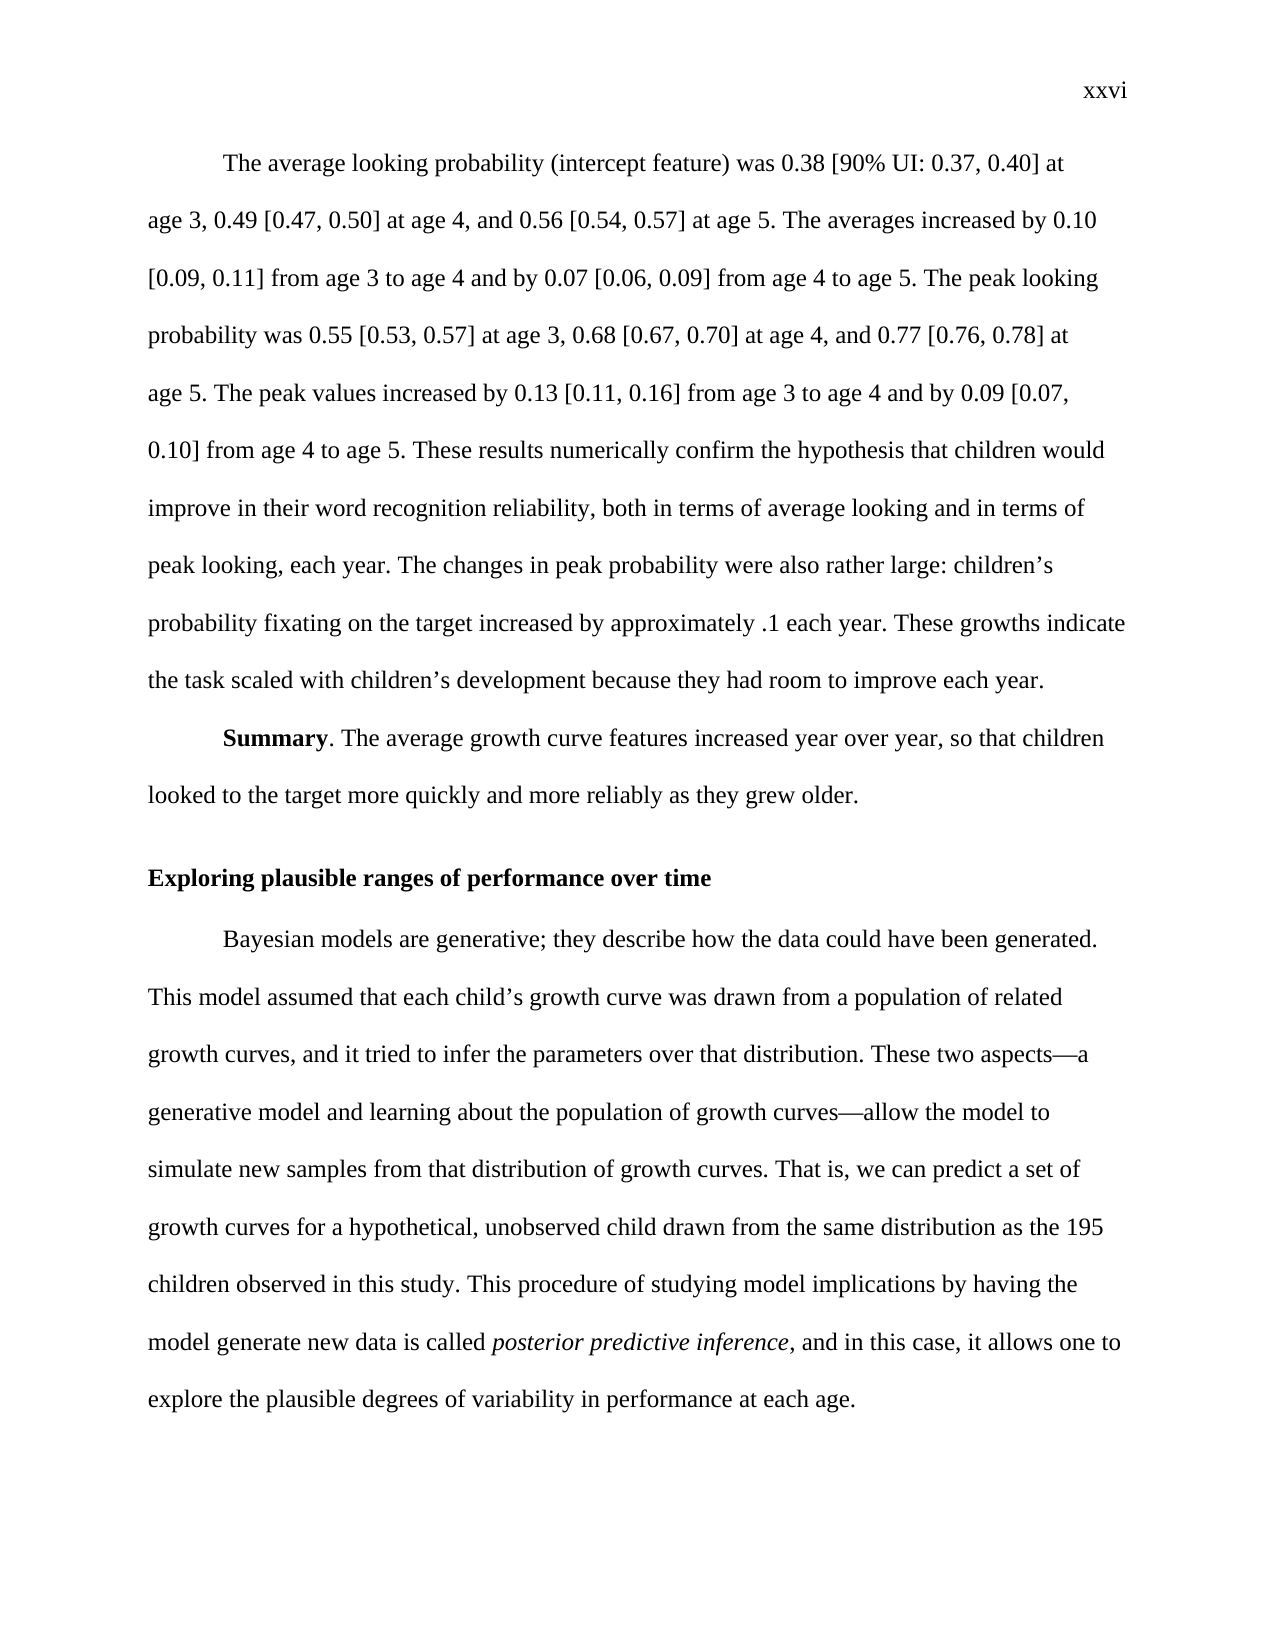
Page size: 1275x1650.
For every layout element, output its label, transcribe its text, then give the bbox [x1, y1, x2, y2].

text The average looking probability (intercept feature) was 0.38 [90% UI: 0.37, 0.40] at age 3, 0.49 [0.47, 0.50] at age 4, and 0.56 [0.54, 0.57] at age 5. The averages increased by 0.10 [0.09, 0.11] from age 3 to age 4 and by 0.07 [0.06, 0.09] from age 4 to age 5. The peak looking probability was 0.55 [0.53, 0.57] at age 3, 0.68 [0.67, 0.70] at age 4, and 0.77 [0.76, 0.78] at age 5. The peak values increased by 0.13 [0.11, 0.16] from age 3 to age 4 and by 0.09 [0.07, 0.10] from age 4 to age 5. These results numerically confirm the hypothesis that children would improve in their word recognition reliability, both in terms of average looking and in terms of peak looking, each year. The changes in peak probability were also rather large: children’s probability fixating on the target increased by approximately .1 each year. These growths indicate the task scaled with children’s development because they had room to improve each year. [148, 148, 1127, 694]
subtitle Exploring plausible ranges of performance over time [148, 863, 1127, 891]
text Bayesian models are generative; they describe how the data could have been generated. This model assumed that each child’s growth curve was drawn from a population of related growth curves, and it tried to infer the parameters over that distribution. These two aspects—a generative model and learning about the population of growth curves—allow the model to simulate new samples from that distribution of growth curves. That is, we can predict a set of growth curves for a hypothetical, unobserved child drawn from the same distribution as the 195 children observed in this study. This procedure of studying model implications by having the model generate new data is called posterior predictive inference, and in this case, it allows one to explore the plausible degrees of variability in performance at each age. [148, 924, 1127, 1413]
text Summary. The average growth curve features increased year over year, so that children looked to the target more quickly and more reliably as they grew older. [148, 723, 1127, 809]
